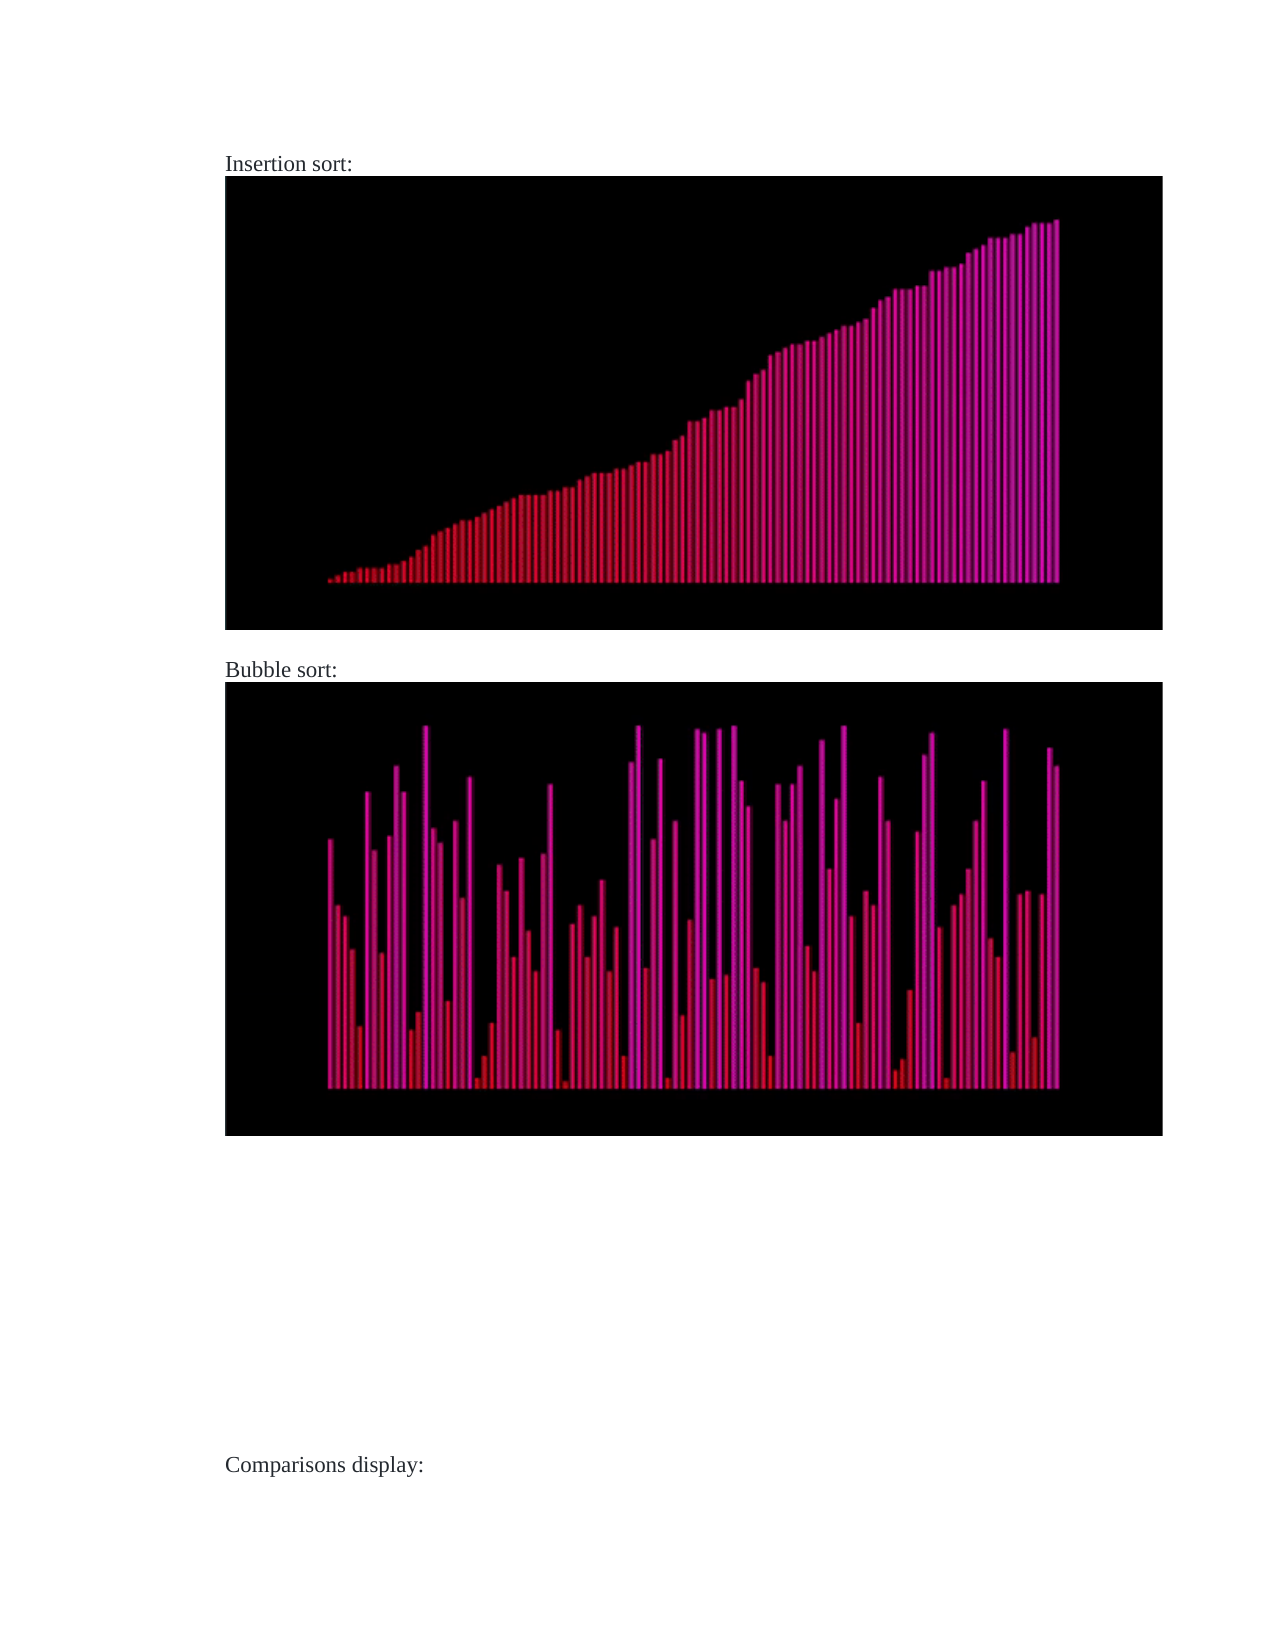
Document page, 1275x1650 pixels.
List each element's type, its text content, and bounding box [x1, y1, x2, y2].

picture [225, 682, 1163, 1136]
text Insertion sort: [225, 150, 1125, 176]
text Comparisons display: [150, 1452, 1125, 1478]
picture [225, 176, 1163, 630]
text Bubble sort: [225, 656, 1125, 682]
